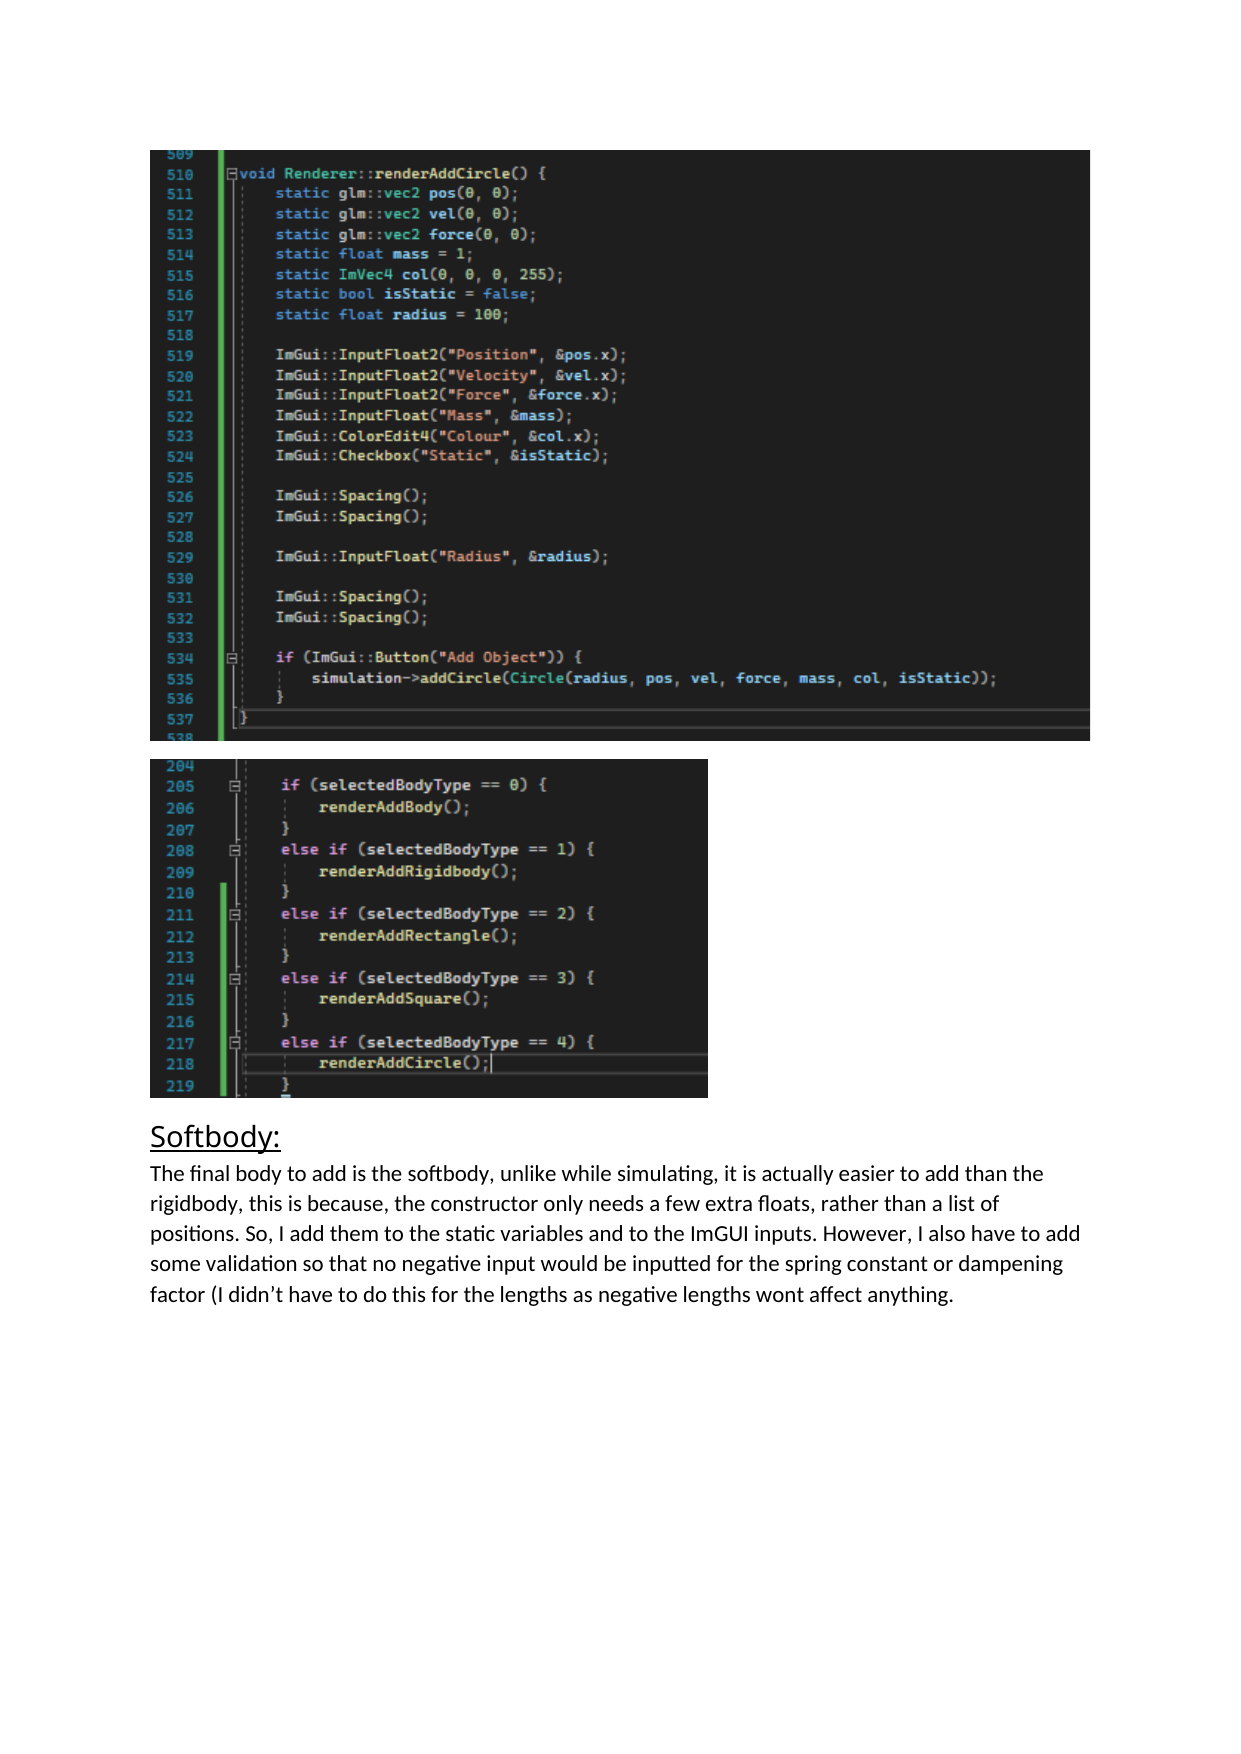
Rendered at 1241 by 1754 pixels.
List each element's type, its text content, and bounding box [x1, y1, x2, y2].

picture [150, 759, 708, 1098]
text The final body to add is the softbody, unlike while simulating, it is actually easier to add than the rigidbody, this is because, the constructor only needs a few extra floats, rather than a list of positions. So, I add them to the static variables and to the ImGUI inputs. However, I also have to add some validation so that no negative input would be inputted for the spring constant or dampening factor (I didn’t have to do this for the lengths as negative lengths wont affect anything. [150, 1159, 1090, 1308]
picture [150, 150, 1091, 741]
subtitle Softbody: [150, 1116, 1090, 1156]
